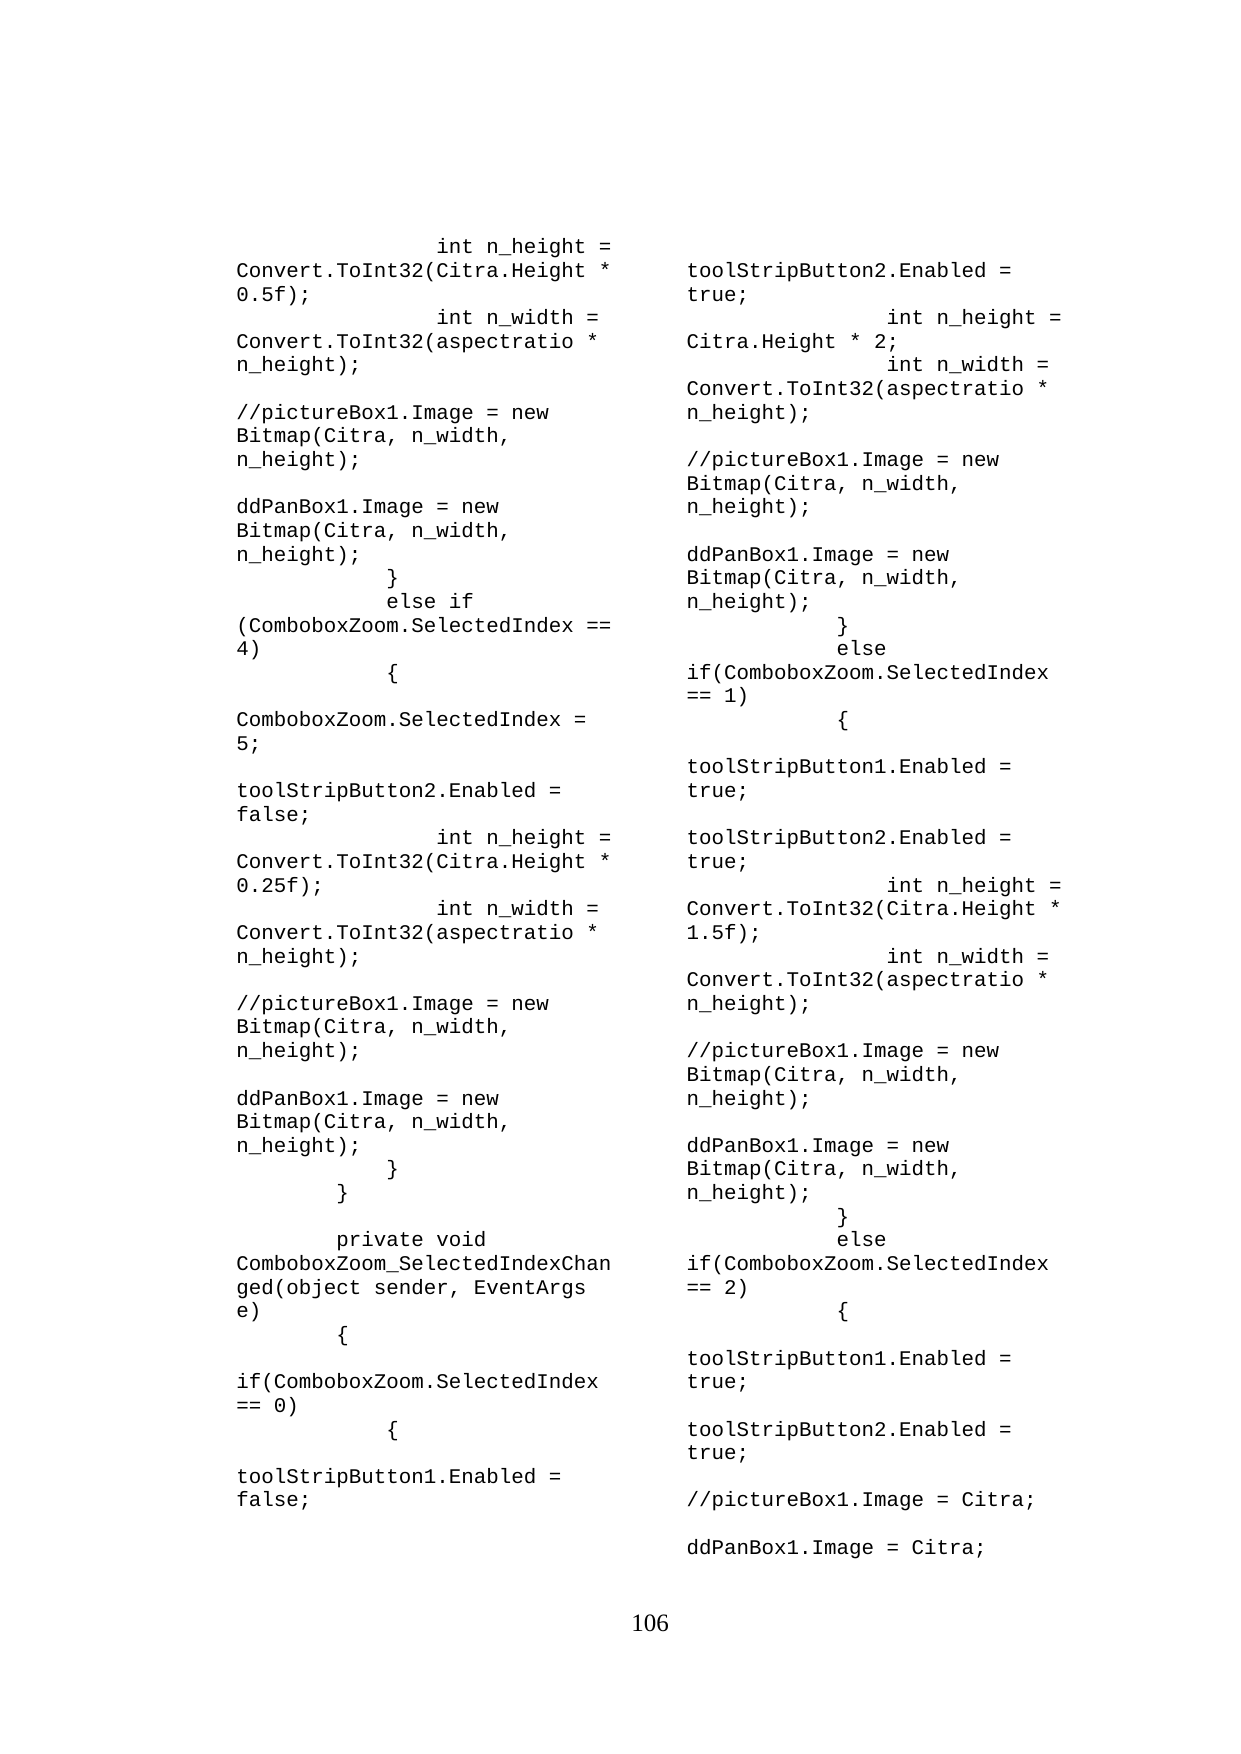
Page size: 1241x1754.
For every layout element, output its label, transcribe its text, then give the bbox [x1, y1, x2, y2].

text toolStripButton2.Enabled = true; [686, 1395, 1063, 1466]
text toolStripButton2.Enabled = true; [686, 236, 1063, 307]
text //pictureBox1.Image = new Bitmap(Citra, n_width, n_height); [686, 1017, 1063, 1111]
text } [686, 1206, 1063, 1229]
text ddPanBox1.Image = new Bitmap(Citra, n_width, n_height); [686, 520, 1063, 614]
text } [236, 567, 613, 591]
text } [686, 614, 1063, 638]
text else if(ComboboxZoom.SelectedIndex == 1) [686, 638, 1063, 709]
text toolStripButton1.Enabled = true; [686, 1324, 1063, 1395]
text { [236, 1324, 613, 1348]
text //pictureBox1.Image = new Bitmap(Citra, n_width, n_height); [686, 425, 1063, 520]
text //pictureBox1.Image = Citra; [686, 1466, 1063, 1513]
text else if (ComboboxZoom.SelectedIndex == 4) [236, 591, 613, 662]
text { [686, 1300, 1063, 1324]
text int n_width = Convert.ToInt32(aspectratio * n_height); [686, 354, 1063, 425]
text ddPanBox1.Image = Citra; [686, 1513, 1063, 1560]
text int n_height = Citra.Height * 2; [686, 307, 1063, 354]
text ddPanBox1.Image = new Bitmap(Citra, n_width, n_height); [686, 1111, 1063, 1206]
text { [236, 1418, 613, 1442]
text int n_height = Convert.ToInt32(Citra.Height * 1.5f); [686, 875, 1063, 946]
text else if(ComboboxZoom.SelectedIndex == 2) [686, 1229, 1063, 1300]
text int n_height = Convert.ToInt32(Citra.Height * 0.5f); [236, 236, 613, 307]
text } [236, 1182, 613, 1206]
text //pictureBox1.Image = new Bitmap(Citra, n_width, n_height); [236, 969, 613, 1064]
text } [236, 1158, 613, 1182]
text ComboboxZoom.SelectedIndex = 5; [236, 686, 613, 756]
text toolStripButton2.Enabled = false; [236, 756, 613, 827]
text ddPanBox1.Image = new Bitmap(Citra, n_width, n_height); [236, 473, 613, 567]
text int n_width = Convert.ToInt32(aspectratio * n_height); [236, 898, 613, 969]
text private void ComboboxZoom_SelectedIndexChanged(object sender, EventArgs e) [236, 1229, 613, 1324]
text { [686, 709, 1063, 733]
text int n_width = Convert.ToInt32(aspectratio * n_height); [236, 307, 613, 378]
text int n_height = Convert.ToInt32(Citra.Height * 0.25f); [236, 827, 613, 898]
text toolStripButton2.Enabled = true; [686, 804, 1063, 875]
text int n_width = Convert.ToInt32(aspectratio * n_height); [686, 946, 1063, 1017]
text { [236, 662, 613, 686]
text toolStripButton1.Enabled = true; [686, 733, 1063, 804]
text toolStripButton1.Enabled = false; [236, 1442, 613, 1513]
text //pictureBox1.Image = new Bitmap(Citra, n_width, n_height); [236, 378, 613, 473]
text ddPanBox1.Image = new Bitmap(Citra, n_width, n_height); [236, 1064, 613, 1158]
text if(ComboboxZoom.SelectedIndex == 0) [236, 1348, 613, 1418]
